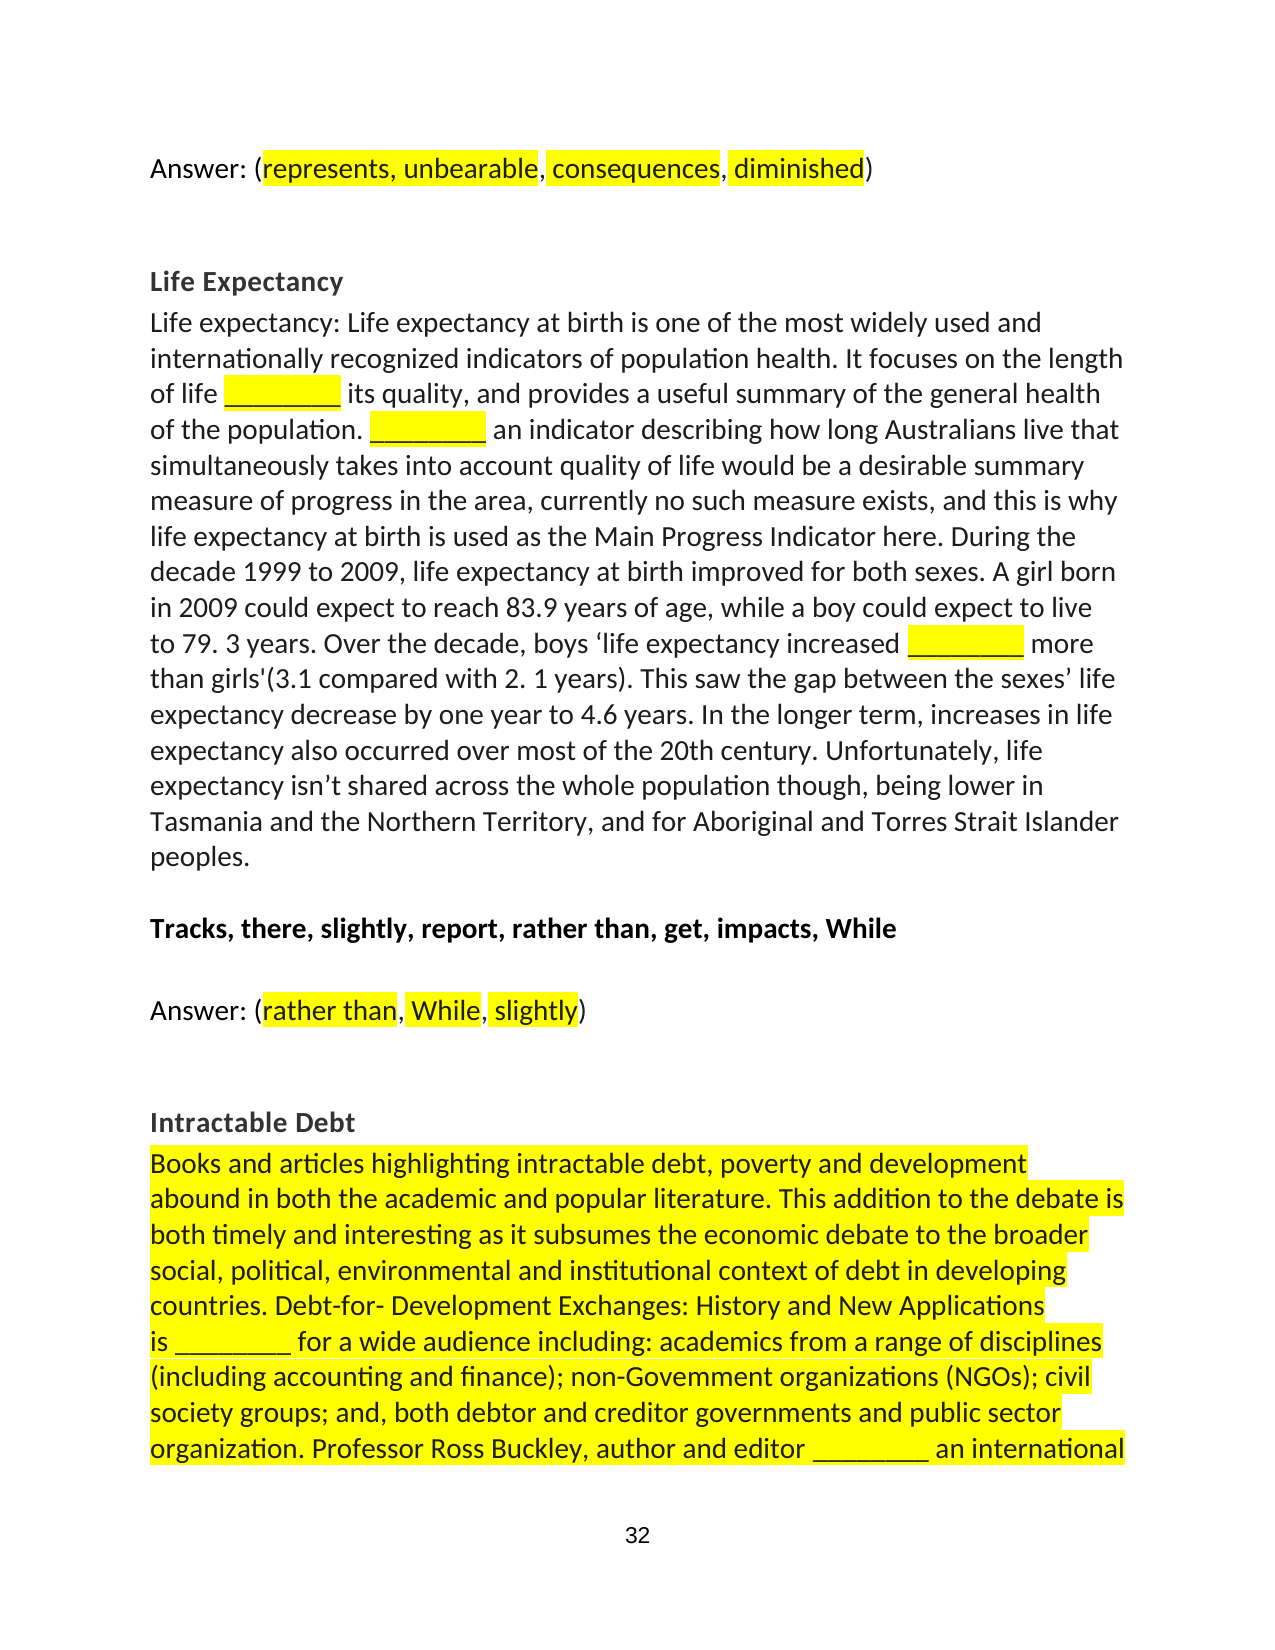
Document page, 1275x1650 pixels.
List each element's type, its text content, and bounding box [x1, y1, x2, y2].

text Answer: (represents, unbearable, consequences, diminished) [864, 150, 1125, 186]
text Answer: (rather than, While, slightly) [150, 992, 263, 1027]
text Answer: (represents, unbearable, consequences, diminished) [150, 150, 263, 186]
text Tracks, there, slightly, report, rather than, get, impacts, While [150, 910, 1125, 945]
subtitle Intractable Debt [150, 1104, 1125, 1139]
subtitle Life Expectancy [150, 263, 1125, 299]
text Life expectancy: Life expectancy at birth is one of the most widely used and internationally recognized indicators of population health. It focuses on the length of life ________ its quality, and provides a useful summary of the general health of the population. ________ an indicator describing how long Australians live that simultaneously takes into account quality of life would be a desirable summary measure of progress in the area, currently no such measure exists, and this is why life expectancy at birth is used as the Main Progress Indicator here. During the decade 1999 to 2009, life expectancy at birth improved for both sexes. A girl born in 2009 could expect to reach 83.9 years of age, while a boy could expect to live to 79. 3 years. Over the decade, boys ‘life expectancy increased ________ more than girls'(3.1 compared with 2. 1 years). This saw the gap between the sexes’ life expectancy decrease by one year to 4.6 years. In the longer term, increases in life expectancy also occurred over most of the 20th century. Unfortunately, life expectancy isn’t shared across the whole population though, being lower in Tasmania and the Northern Territory, and for Aboriginal and Torres Strait Islander peoples. [150, 304, 1125, 874]
text Answer: (rather than, While, slightly) [578, 992, 1125, 1027]
